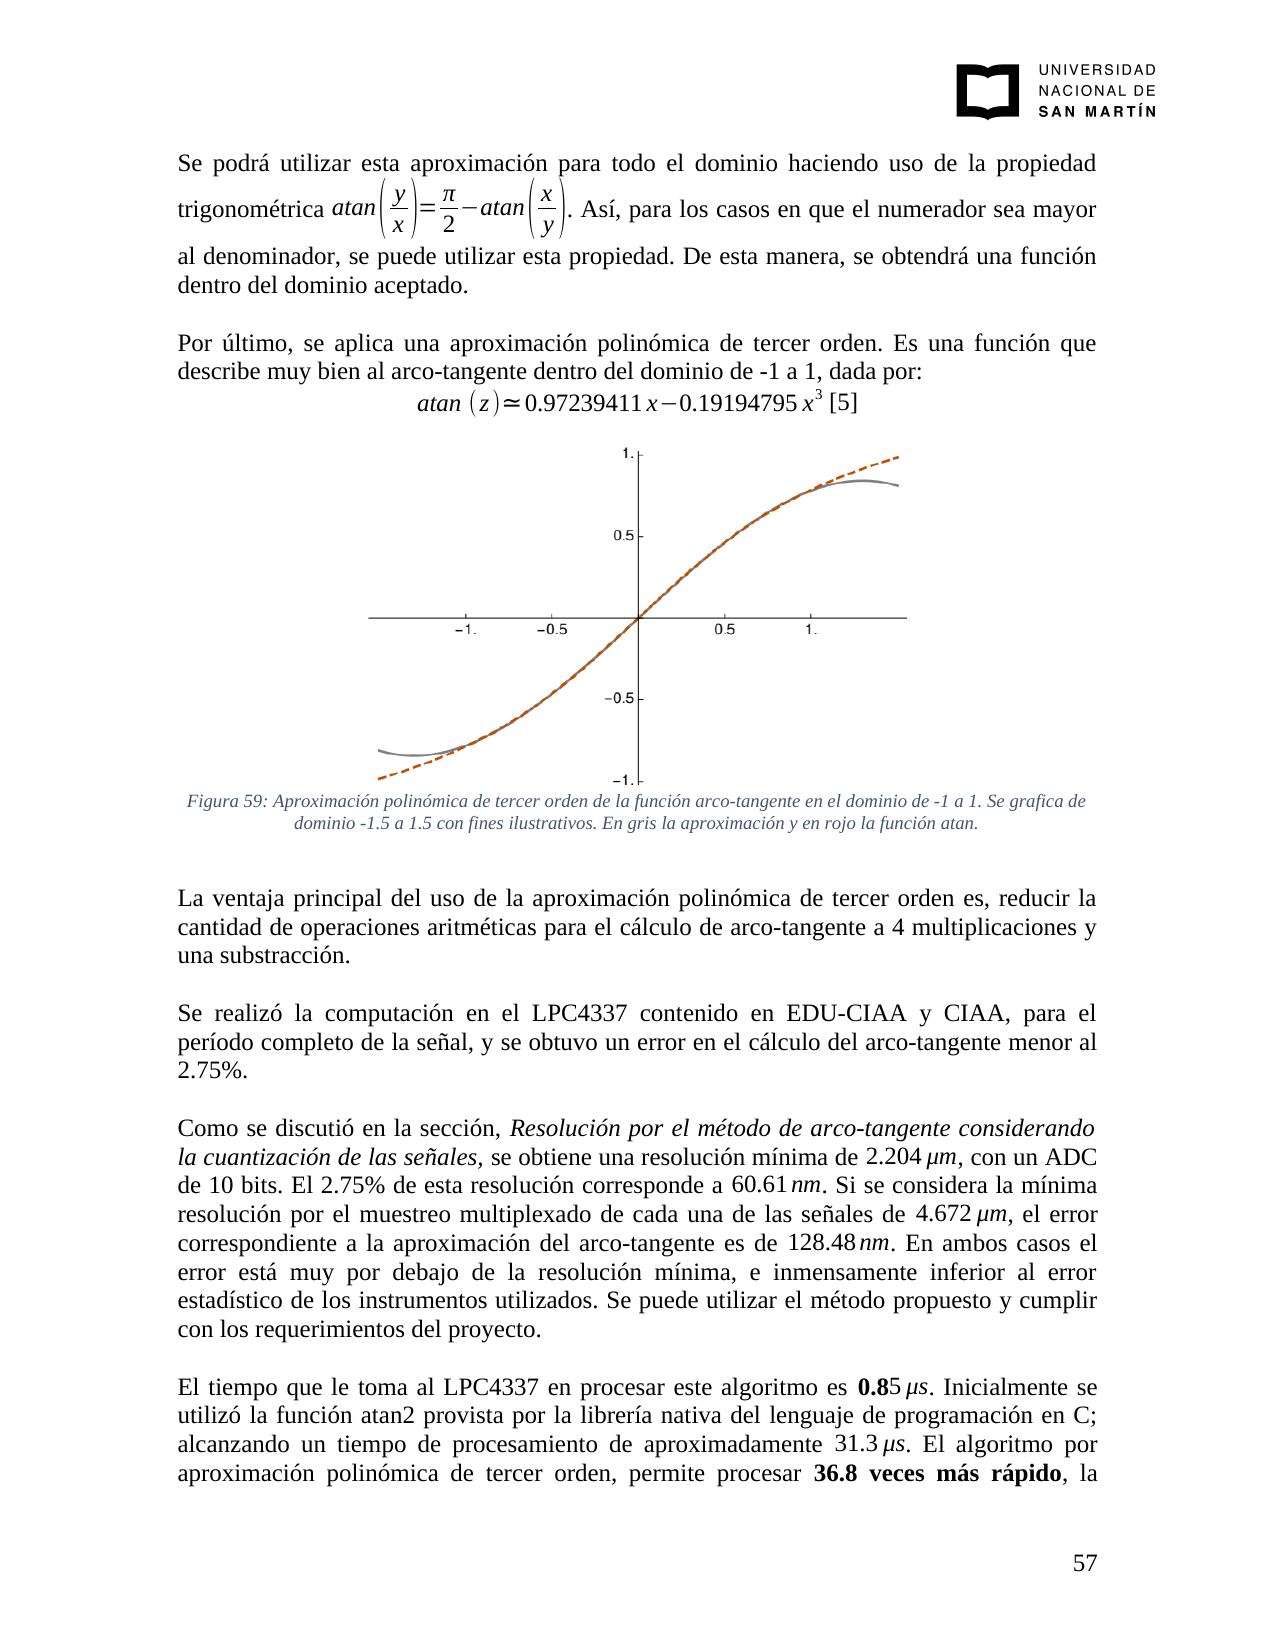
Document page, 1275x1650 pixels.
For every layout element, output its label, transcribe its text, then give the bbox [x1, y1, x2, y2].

text Por último, se aplica una aproximación polinómica de tercer orden. Es una función que describe muy bien al arco-tangente dentro del dominio de -1 a 1, dada por: [177, 328, 1098, 385]
picture [945, 55, 1165, 128]
text Se realizó la computación en el LPC4337 contenido en EDU-CIAA y CIAA, para el período completo de la señal, y se obtuvo un error en el cálculo del arco-tangente menor al 2.75%. [177, 998, 1098, 1084]
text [177, 1372, 1098, 1487]
text Se podrá utilizar esta aproximación para todo el dominio haciendo uso de la propiedad trigonométrica . Así, para los casos en que el numerador sea mayor al denominador, se puede utilizar esta propiedad. De esta manera, se obtendrá una función dentro del dominio aceptado. [177, 148, 1098, 299]
text Como se discutió en la sección, Resolución por el método de arco-tangente considerando la cuantización de las señales, se obtiene una resolución mínima de , con un ADC de 10 bits. El 2.75% de esta resolución corresponde a . Si se considera la mínima resolución por el muestreo multiplexado de cada una de las señales de , el error correspondiente a la aproximación del arco-tangente es de . En ambos casos el error está muy por debajo de la resolución mínima, e inmensamente inferior al error estadístico de los instrumentos utilizados. Se puede utilizar el método propuesto y cumplir con los requerimientos del proyecto. [177, 1113, 1098, 1343]
text La ventaja principal del uso de la aproximación polinómica de tercer orden es, reducir la cantidad de operaciones aritméticas para el cálculo de arco-tangente a 4 multiplicaciones y una substracción. [177, 883, 1098, 969]
